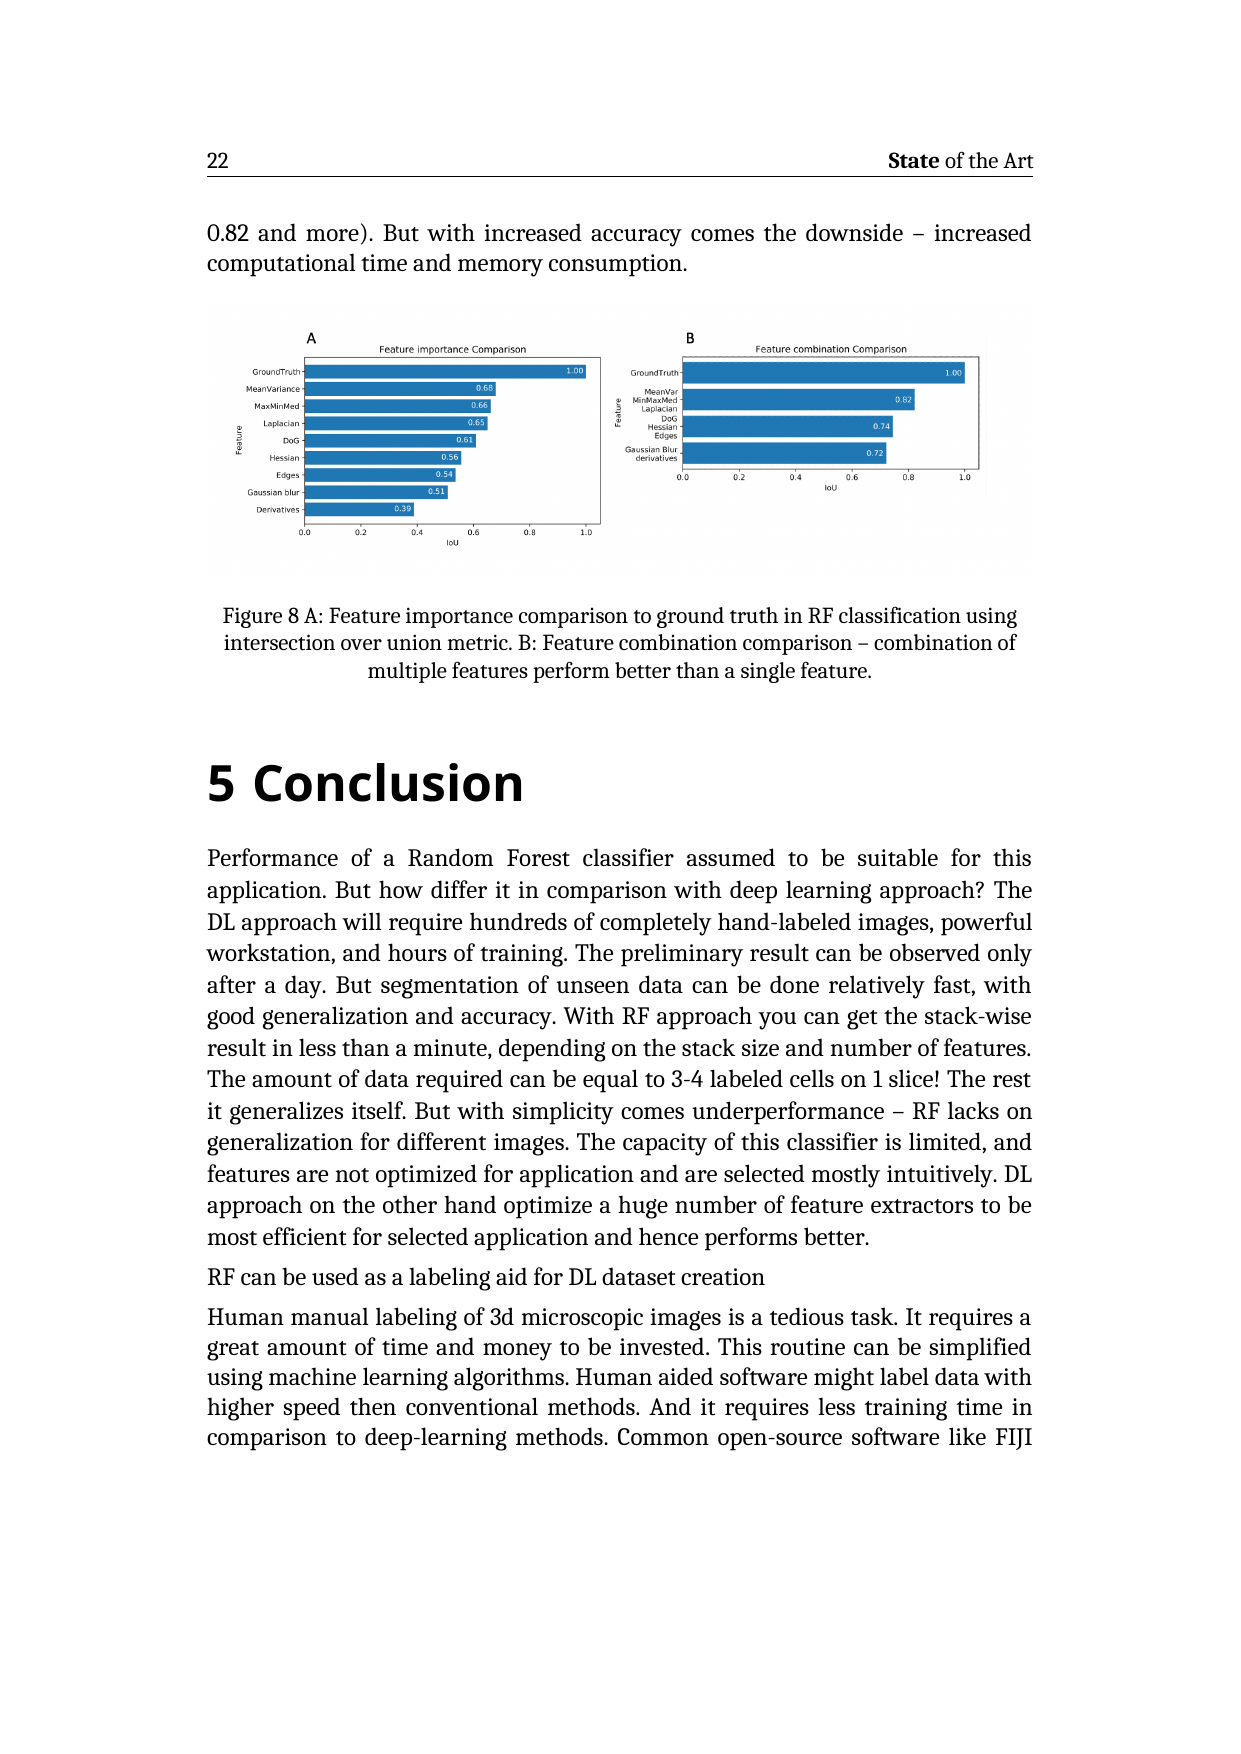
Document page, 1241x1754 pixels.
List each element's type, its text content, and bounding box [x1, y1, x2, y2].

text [207, 1303, 1033, 1452]
text Performance of a Random Forest classifier assumed to be suitable for this application. But how differ it in comparison with deep learning approach? The DL approach will require hundreds of completely hand-labeled images, powerful workstation, and hours of training. The preliminary result can be observed only after a day. But segmentation of unseen data can be done relatively fast, with good generalization and accuracy. With RF approach you can get the stack-wise result in less than a minute, depending on the stack size and number of features. The amount of data required can be equal to 3-4 labeled cells on 1 slice! The rest it generalizes itself. But with simplicity comes underperformance – RF lacks on generalization for different images. The capacity of this classifier is limited, and features are not optimized for application and are selected mostly intuitively. DL approach on the other hand optimize a huge number of feature extractors to be most efficient for selected application and hence performs better. [207, 844, 1033, 1252]
text RF can be used as a labeling aid for DL dataset creation [207, 1263, 1033, 1292]
picture [206, 303, 1034, 577]
text Figure 8 A: Feature importance comparison to ground truth in RF classification using intersection over union metric. B: Feature combination comparison – combination of multiple features perform better than a single feature. [207, 602, 1033, 684]
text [207, 218, 1033, 277]
subtitle Conclusion [207, 748, 1033, 816]
